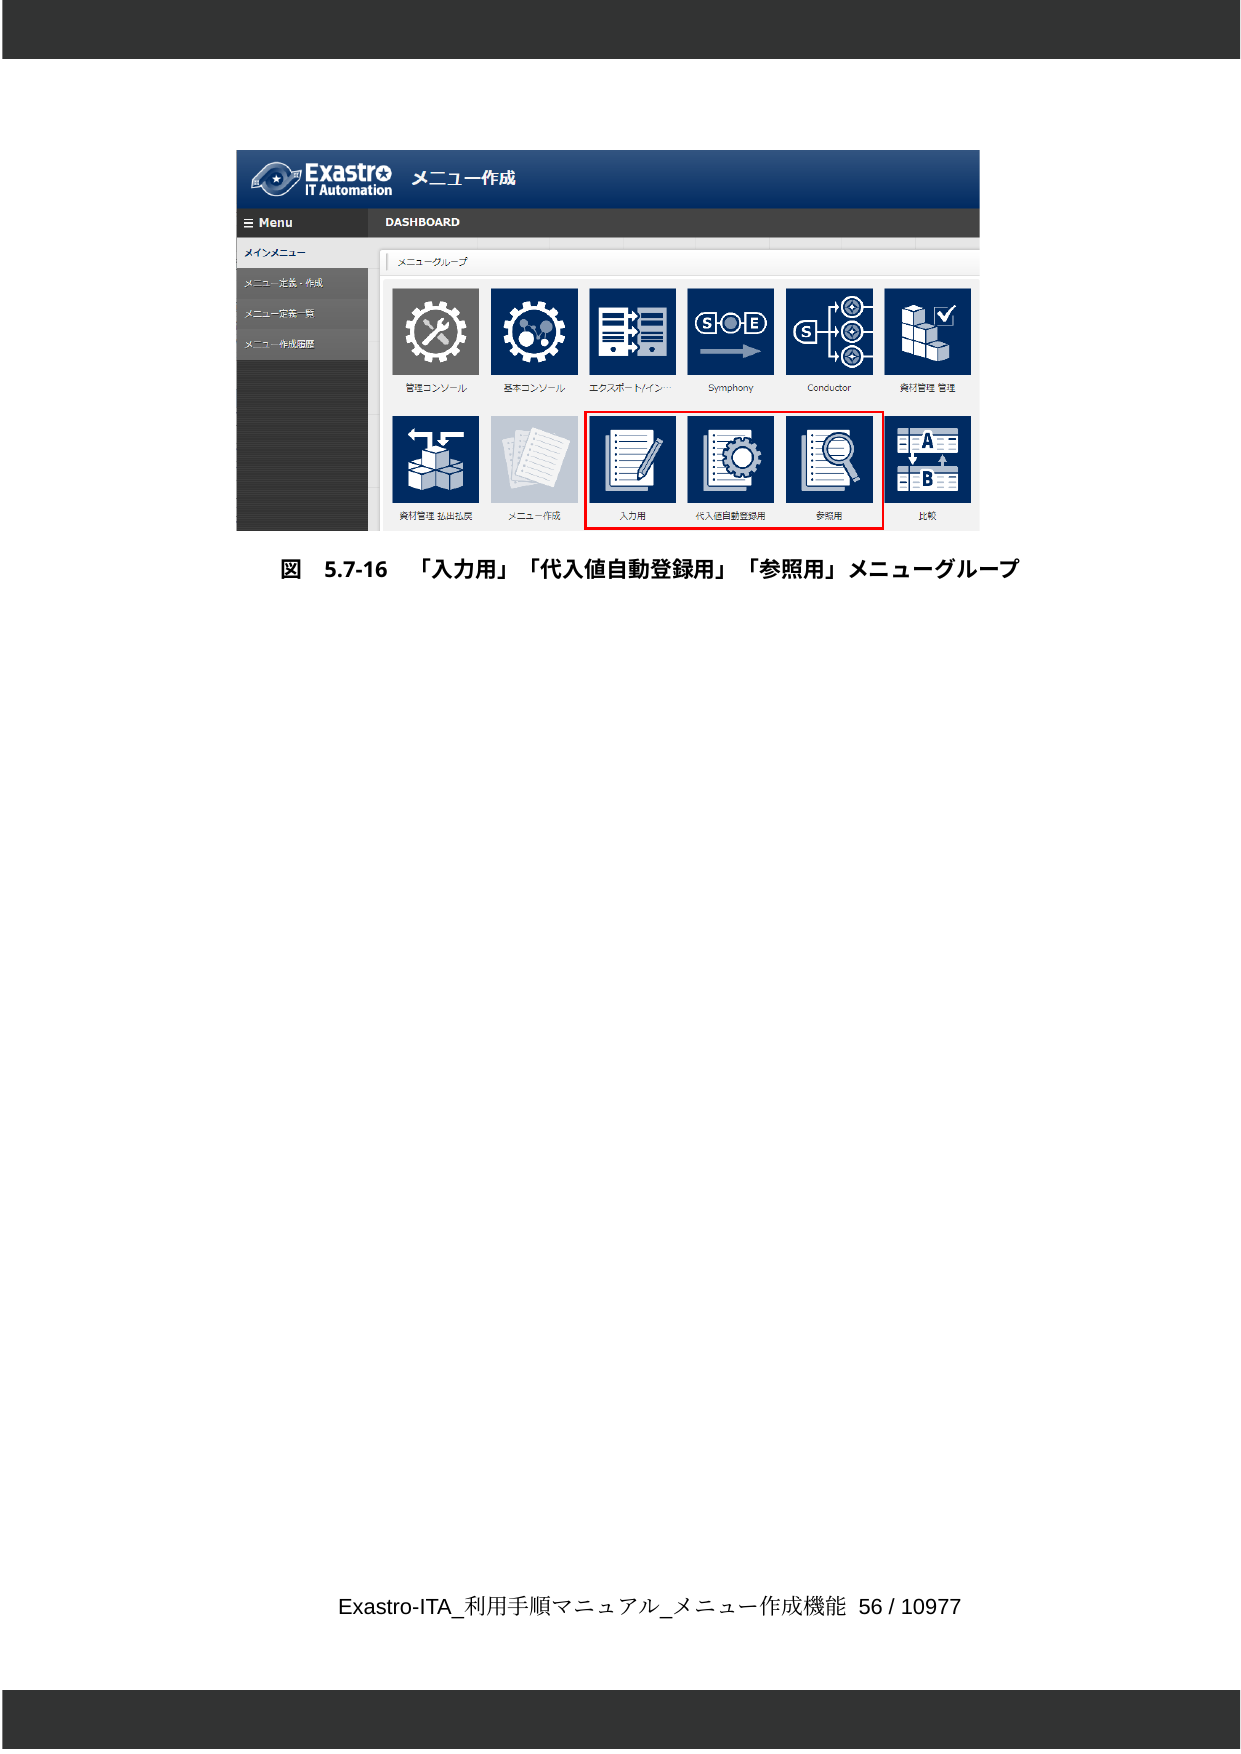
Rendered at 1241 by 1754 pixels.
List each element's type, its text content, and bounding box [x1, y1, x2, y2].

text 図 5.7-16 「入力用」「代入値自動登録用」「参照用」メニューグループ [148, 538, 1152, 597]
picture [2, 0, 1241, 59]
picture [2, 1690, 1241, 1749]
picture [236, 150, 980, 531]
